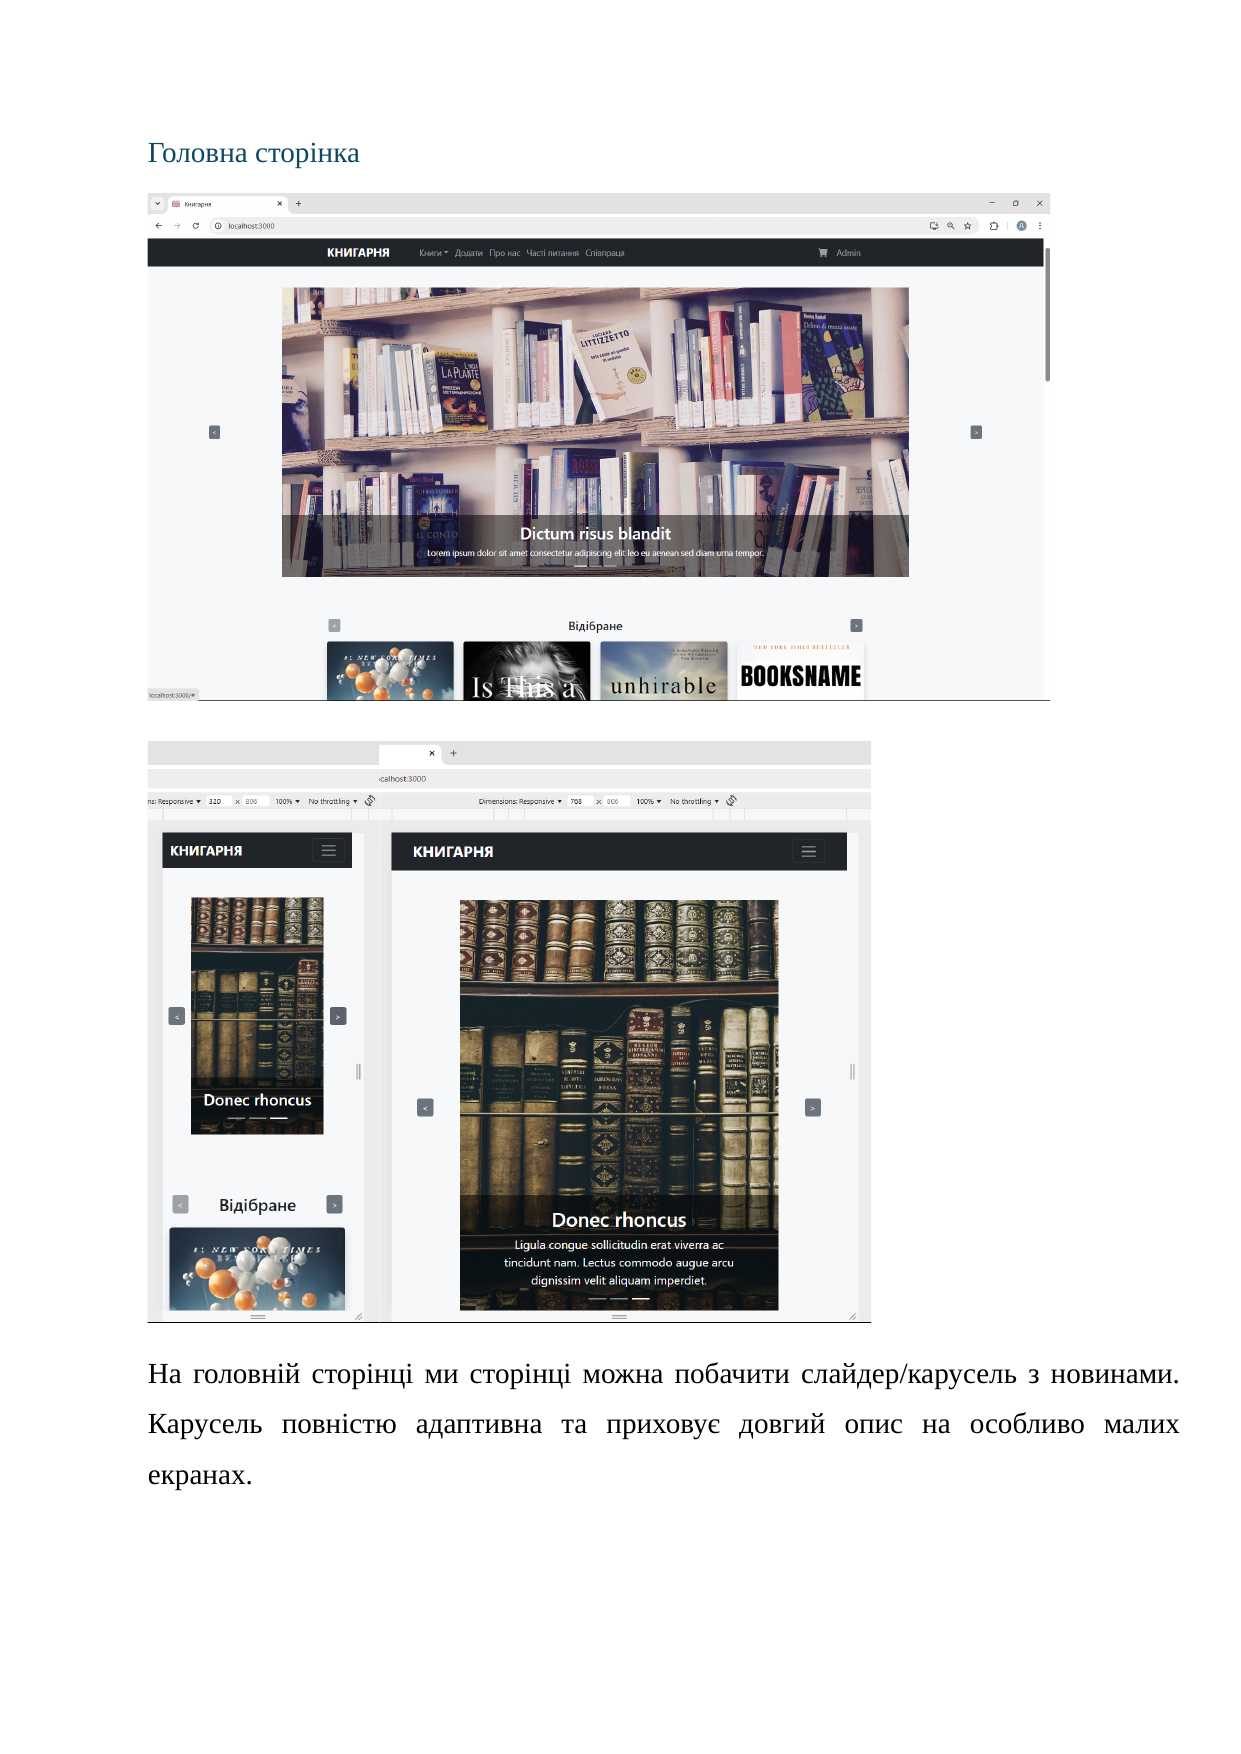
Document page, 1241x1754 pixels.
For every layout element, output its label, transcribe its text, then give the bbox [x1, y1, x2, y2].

subtitle Головна сторінка [148, 135, 1181, 168]
picture [147, 741, 872, 1323]
picture [147, 193, 1050, 701]
text На головній сторінці ми сторінці можна побачити слайдер/карусель з новинами. Карусель повністю адаптивна та приховує довгий опис на особливо малих екранах. [148, 1356, 1181, 1491]
